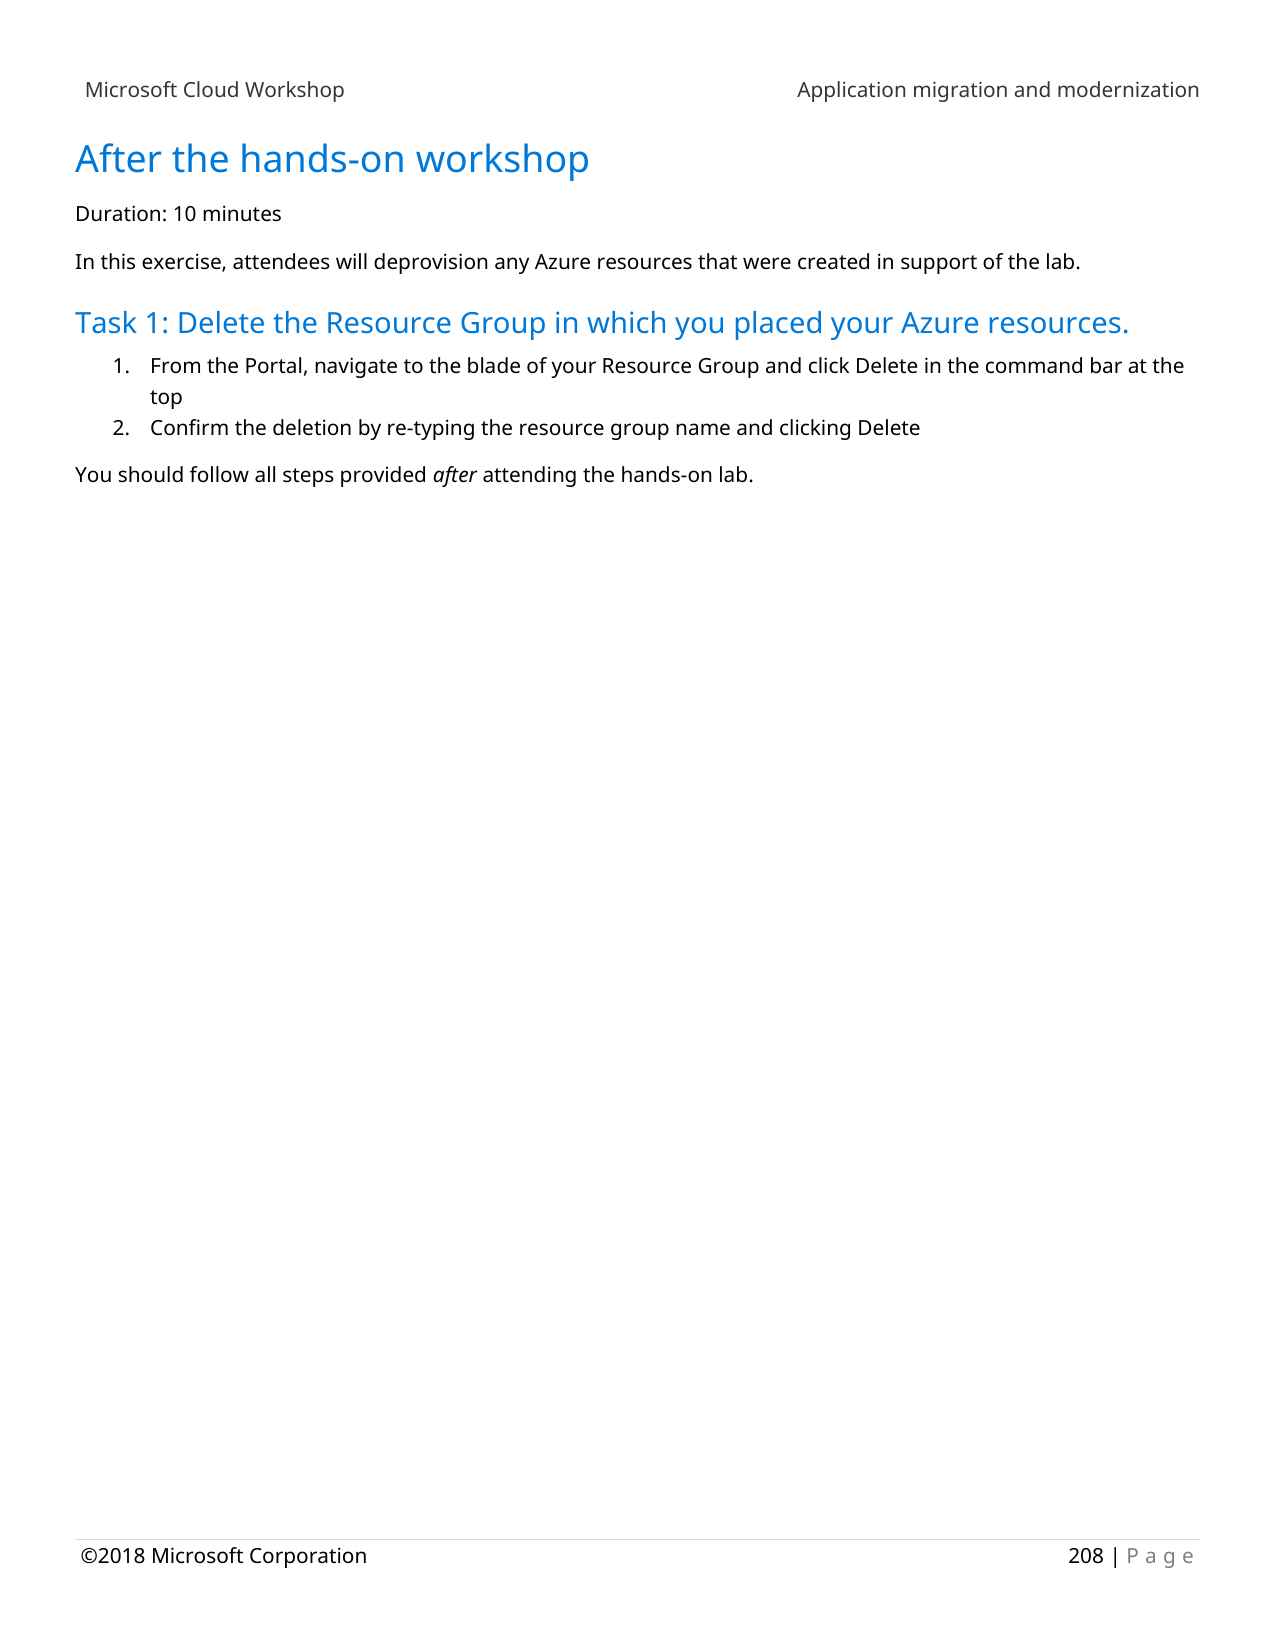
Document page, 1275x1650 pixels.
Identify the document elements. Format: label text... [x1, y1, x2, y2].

subtitle After the hands-on workshop [75, 132, 1200, 183]
list Confirm the deletion by re-typing the resource group name and clicking Delete [112, 413, 1200, 441]
text In this exercise, attendees will deprovision any Azure resources that were created in support of the lab. [75, 247, 1200, 275]
text You should follow all steps provided after attending the hands-on lab. [75, 460, 1200, 488]
list From the Portal, navigate to the blade of your Resource Group and click Delete in the command bar at the top [112, 351, 1200, 411]
subtitle Task 1: Delete the Resource Group in which you placed your Azure resources. [75, 302, 1200, 342]
text Duration: 10 minutes [75, 199, 1200, 228]
